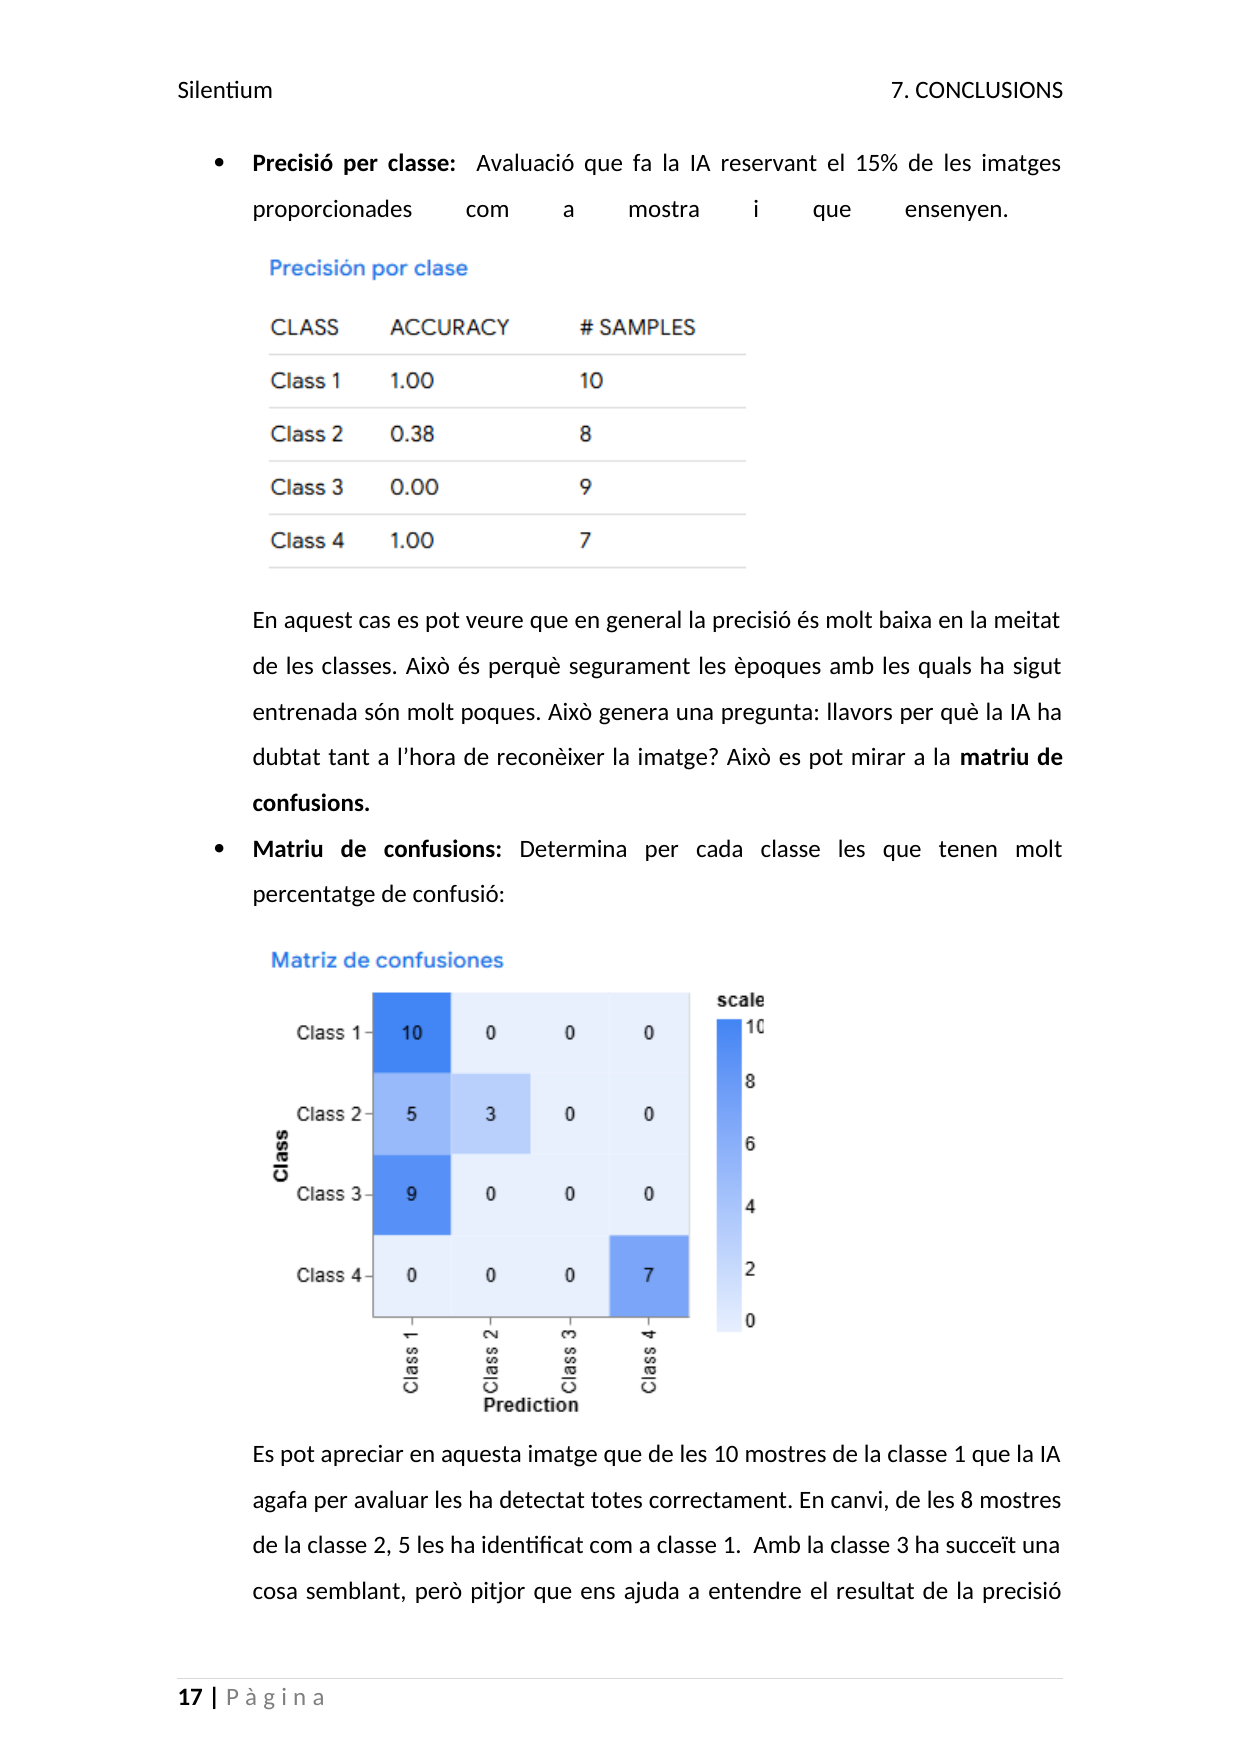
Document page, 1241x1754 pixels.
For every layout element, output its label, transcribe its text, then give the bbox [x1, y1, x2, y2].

picture [252, 924, 775, 1423]
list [252, 1438, 1063, 1606]
picture [252, 239, 747, 589]
list Matriu de confusions: Determina per cada classe les que tenen molt percentatge de confusió: [215, 833, 1063, 909]
